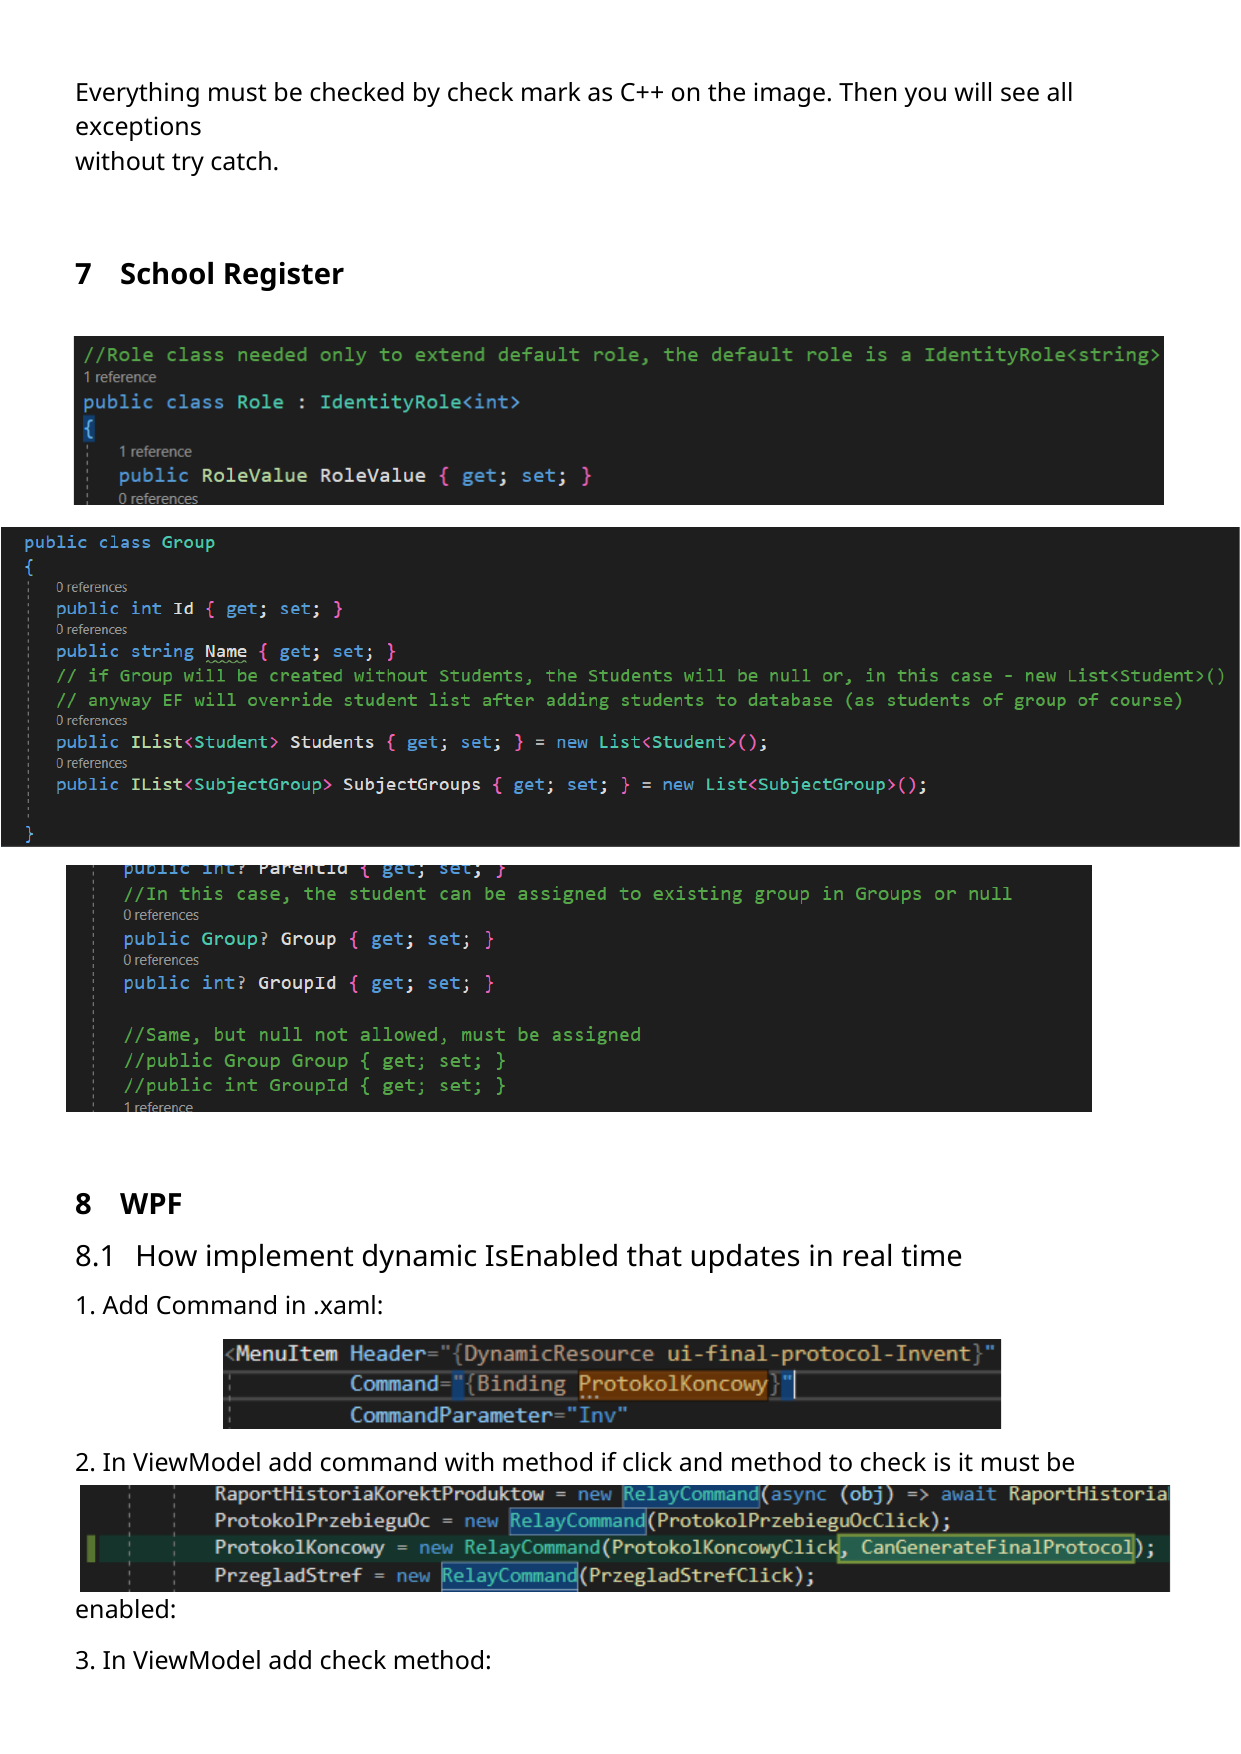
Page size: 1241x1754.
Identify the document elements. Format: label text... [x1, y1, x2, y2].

picture [80, 1485, 1171, 1592]
text 3. In ViewModel add check method: [75, 1643, 1165, 1677]
text Everything must be checked by check mark as C++ on the image. Then you will see all exceptions without try catch. [75, 75, 1165, 177]
picture [1, 527, 1240, 847]
text 1. Add Command in .xaml: [75, 1288, 1165, 1322]
picture [66, 865, 1092, 1112]
picture [223, 1339, 1002, 1429]
subtitle WPF [75, 1183, 1165, 1223]
subtitle School Register [75, 253, 1165, 293]
subtitle How implement dynamic IsEnabled that updates in real time [75, 1236, 1165, 1275]
picture [73, 336, 1164, 505]
